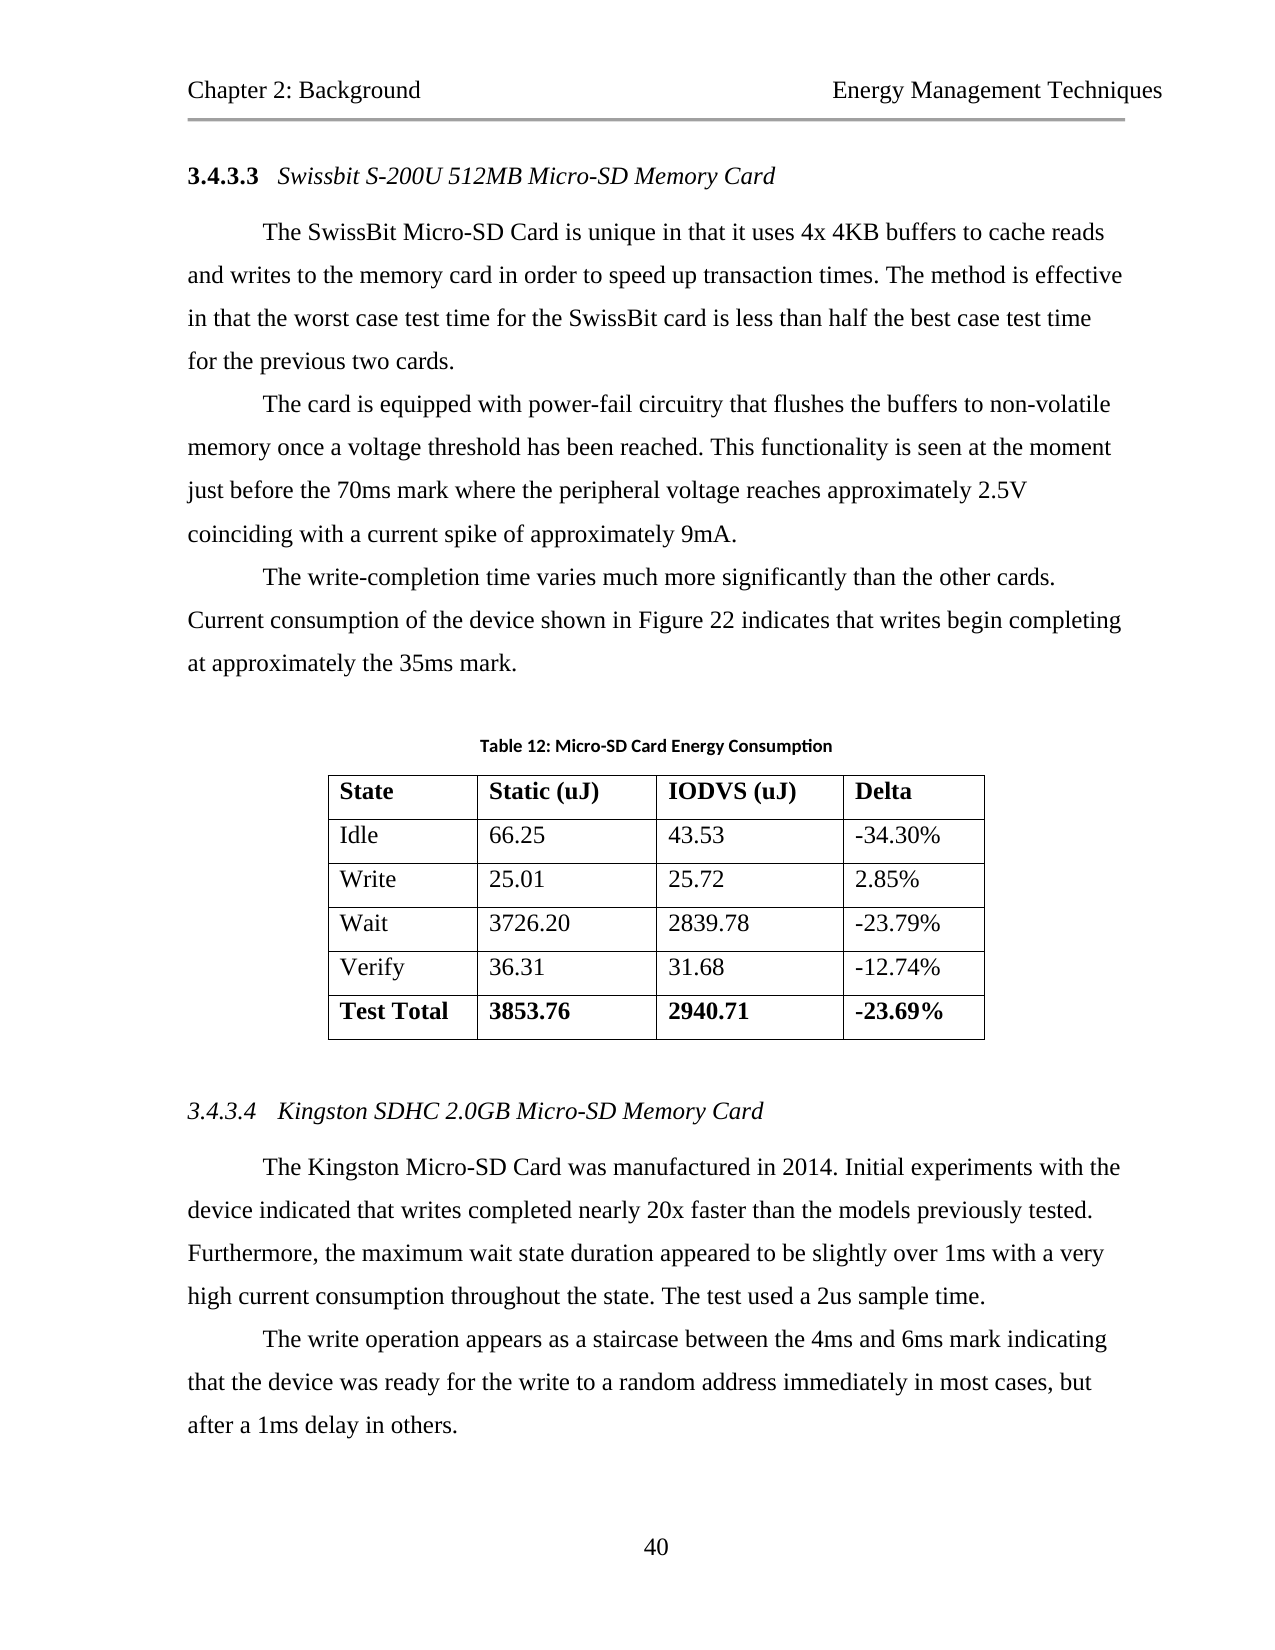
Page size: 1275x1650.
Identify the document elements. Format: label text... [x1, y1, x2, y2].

text The write operation appears as a staircase between the 4ms and 6ms mark indicating that the device was ready for the write to a random address immediately in most cases, but after a 1ms delay in others. [187, 1324, 1125, 1439]
table_cell 2839.78 [657, 908, 843, 951]
table_header Static (uJ) [478, 776, 656, 819]
table_cell 3726.20 [478, 908, 656, 951]
table_cell 66.25 [478, 820, 656, 863]
table_cell Test Total [329, 996, 477, 1039]
table_cell -23.79% [844, 908, 984, 951]
subtitle Kingston SDHC 2.0GB Micro-SD Memory Card [187, 1096, 1125, 1125]
table_cell Wait [329, 908, 477, 951]
text The card is equipped with power-fail circuitry that flushes the buffers to non-volatile memory once a voltage threshold has been reached. This functionality is seen at the moment just before the 70ms mark where the peripheral voltage reaches approximately 2.5V coinciding with a current spike of approximately 9mA. [187, 389, 1125, 547]
table_cell Write [329, 864, 477, 907]
table_cell 25.72 [657, 864, 843, 907]
table_cell 25.01 [478, 864, 656, 907]
text The write-completion time varies much more significantly than the other cards. Current consumption of the device shown in Figure 22 indicates that writes begin completing at approximately the 35ms mark. [187, 562, 1125, 677]
subtitle Swissbit S-200U 512MB Micro-SD Memory Card [187, 161, 1125, 190]
table_cell Idle [329, 820, 477, 863]
table_header IODVS (uJ) [657, 776, 843, 819]
table_header Delta [844, 776, 984, 819]
table_cell -34.30% [844, 820, 984, 863]
table_cell -12.74% [844, 952, 984, 995]
text The Kingston Micro-SD Card was manufactured in 2014. Initial experiments with the device indicated that writes completed nearly 20x faster than the models previously tested. Furthermore, the maximum wait state duration appeared to be slightly over 1ms with a very high current consumption throughout the state. The test used a 2us sample time. [187, 1152, 1125, 1310]
table_cell 43.53 [657, 820, 843, 863]
text The SwissBit Micro-SD Card is unique in that it uses 4x 4KB buffers to cache reads and writes to the memory card in order to speed up transaction times. The method is effective in that the worst case test time for the SwissBit card is less than half the best case test time for the previous two cards. [187, 217, 1125, 375]
table_header State [329, 776, 477, 819]
table_cell 3853.76 [478, 996, 656, 1039]
table_cell 31.68 [657, 952, 843, 995]
table_cell -23.69% [844, 996, 984, 1039]
table_cell Verify [329, 952, 477, 995]
table_cell 2940.71 [657, 996, 843, 1039]
table_cell 2.85% [844, 864, 984, 907]
table_cell 36.31 [478, 952, 656, 995]
